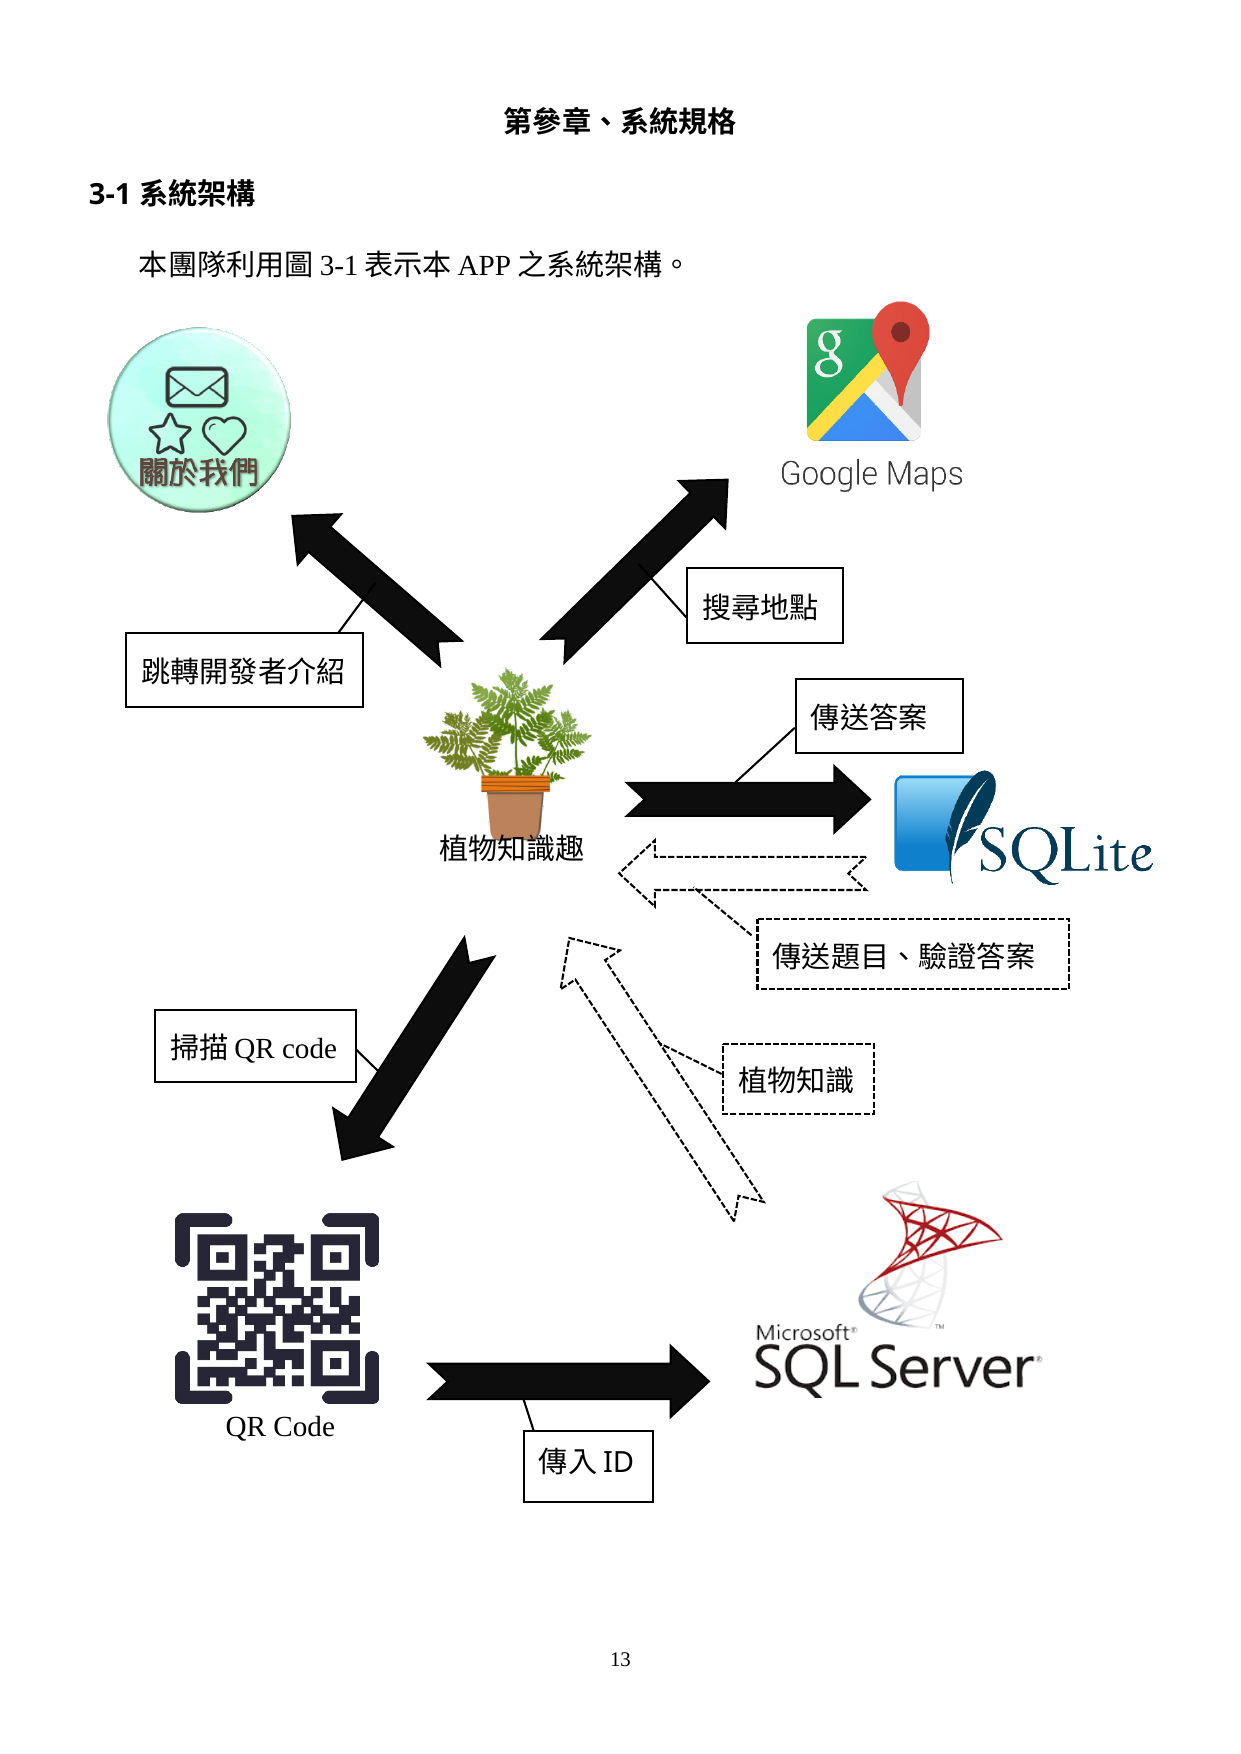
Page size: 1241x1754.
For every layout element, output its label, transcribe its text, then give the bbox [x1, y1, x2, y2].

picture [706, 1181, 1092, 1398]
picture [420, 665, 594, 844]
text 本團隊利用圖3-1表示本APP之系統架構。 [89, 242, 1152, 284]
text 第參章、系統規格 [89, 99, 1152, 141]
text 3-1 系統架構 [89, 170, 1152, 213]
picture [887, 763, 1159, 892]
picture [105, 284, 304, 560]
picture [773, 451, 974, 502]
picture [175, 1213, 379, 1404]
picture [799, 296, 932, 447]
